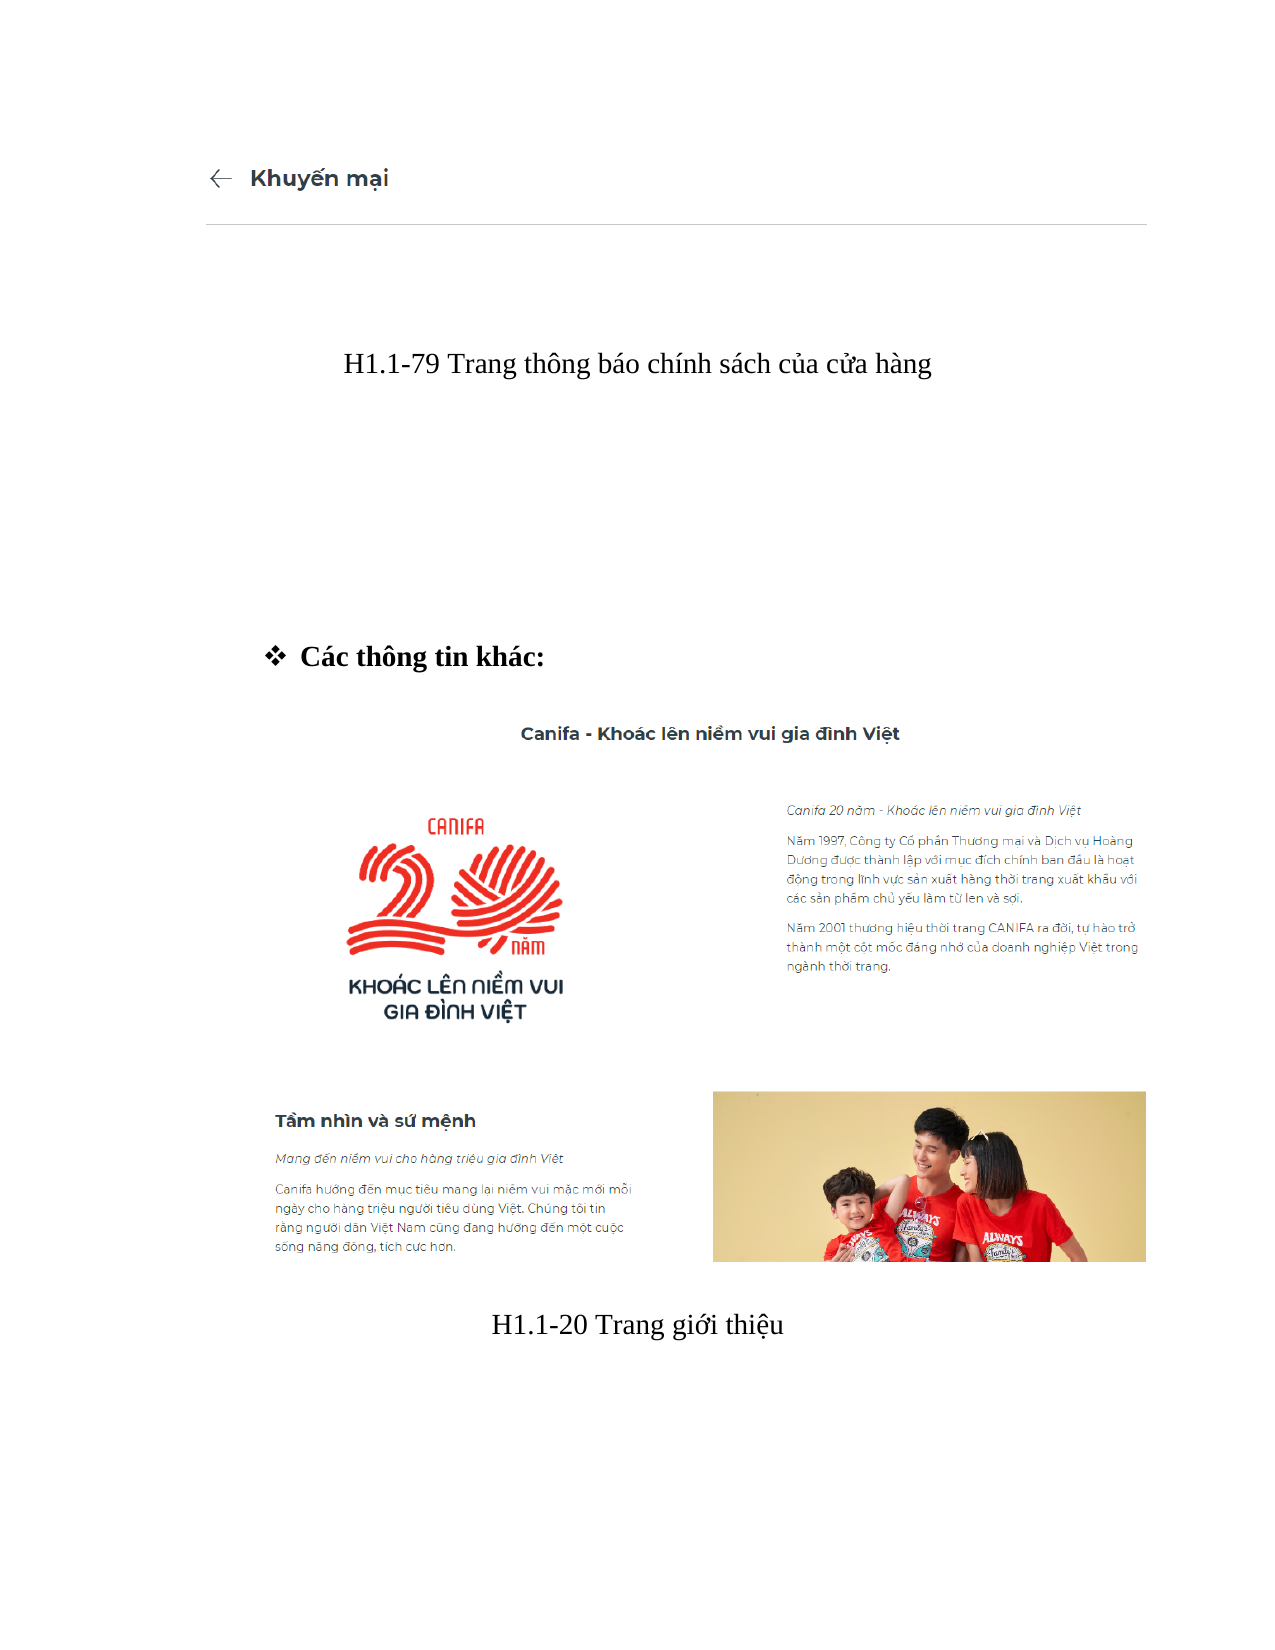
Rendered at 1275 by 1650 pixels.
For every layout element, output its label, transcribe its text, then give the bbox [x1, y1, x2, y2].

picture [191, 150, 1165, 309]
list Các thông tin khác: [262, 639, 1125, 673]
picture [225, 718, 1199, 1262]
text H1.1-20 Trang giới thiệu [150, 1307, 1125, 1341]
